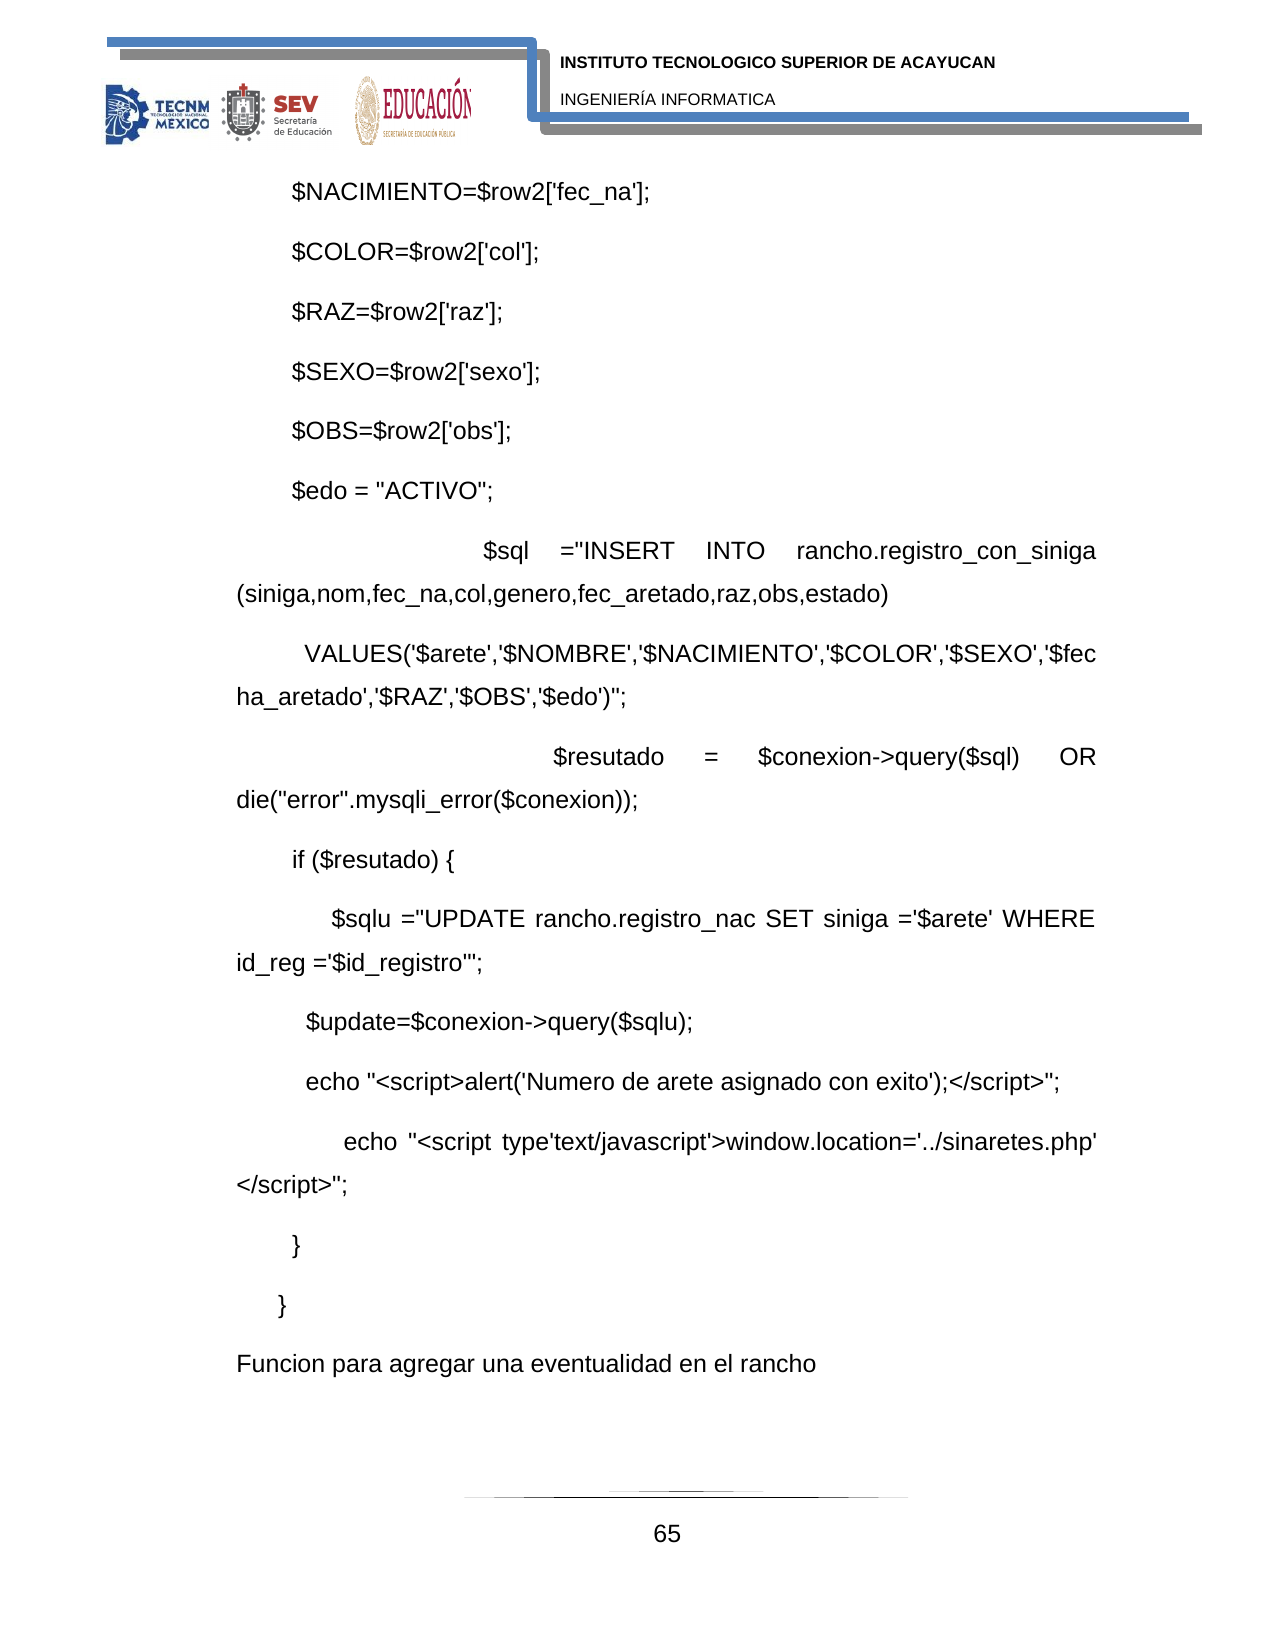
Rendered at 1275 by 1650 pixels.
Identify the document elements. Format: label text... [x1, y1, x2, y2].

text $OBS=$row2['obs']; [236, 416, 1098, 445]
picture [355, 76, 471, 145]
text $update=$conexion->query($sqlu); [236, 1007, 1098, 1036]
text $SEXO=$row2['sexo']; [236, 357, 1098, 385]
text $COLOR=$row2['col']; [236, 237, 1098, 266]
picture [101, 75, 339, 151]
text } [236, 1290, 1098, 1318]
text VALUES('$arete','$NOMBRE','$NACIMIENTO','$COLOR','$SEXO','$fecha_aretado','$RAZ','$OBS','$edo')"; [236, 639, 1098, 711]
text $sql ="INSERT INTO rancho.registro_con_siniga (siniga,nom,fec_na,col,genero,fec_aretado,raz,obs,estado) [236, 536, 1098, 608]
text } [236, 1230, 1098, 1259]
text $resutado = $conexion->query($sql) OR die("error".mysqli_error($conexion)); [236, 742, 1098, 814]
text $NACIMIENTO=$row2['fec_na']; [236, 177, 1098, 206]
text echo "<script>alert('Numero de arete asignado con exito');</script>"; [236, 1067, 1098, 1096]
text echo "<script type'text/javascript'>window.location='../sinaretes.php' </script>"; [236, 1127, 1098, 1199]
text if ($resutado) { [236, 845, 1098, 873]
subtitle Funcion para agregar una eventualidad en el rancho [236, 1349, 1098, 1378]
text $RAZ=$row2['raz']; [236, 297, 1098, 326]
text $sqlu ="UPDATE rancho.registro_nac SET siniga ='$arete' WHERE id_reg ='$id_registro'"; [236, 904, 1098, 976]
text $edo = "ACTIVO"; [236, 476, 1098, 505]
